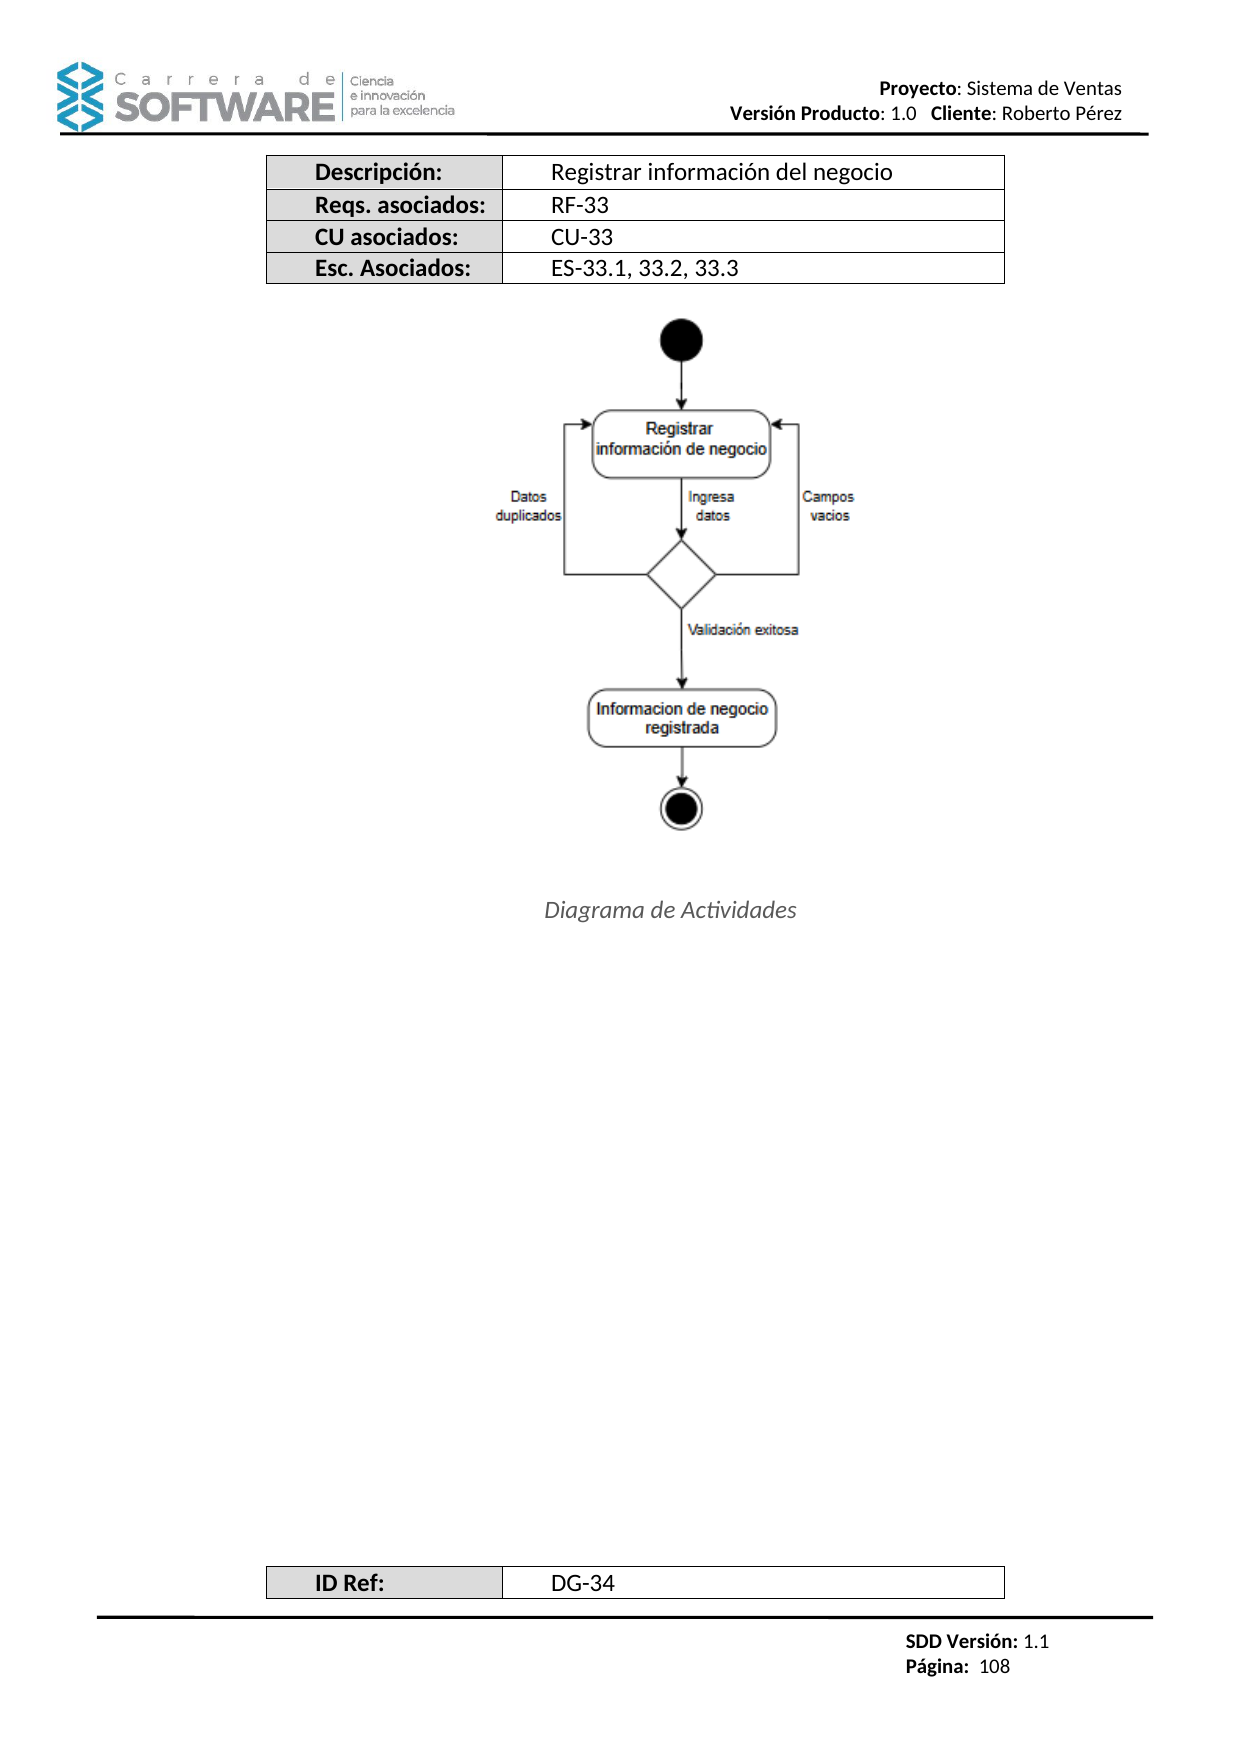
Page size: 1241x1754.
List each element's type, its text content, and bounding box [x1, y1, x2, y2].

text Diagrama de Actividades [222, 894, 1122, 925]
table_cell ES-33.1, 33.2, 33.3 [503, 253, 1004, 283]
table_cell Registrar información del negocio [503, 156, 1004, 188]
table_header ID Ref: [267, 1567, 502, 1598]
table_header DG-34 [503, 1567, 1004, 1598]
table_cell RF-33 [503, 190, 1004, 220]
picture [476, 311, 875, 834]
table_cell CU asociados: [267, 221, 502, 252]
table_cell CU-33 [503, 221, 1004, 252]
picture [46, 46, 461, 154]
table_cell Esc. Asociados: [267, 253, 502, 283]
table_cell Reqs. asociados: [267, 190, 502, 220]
table_cell Descripción: [267, 156, 502, 188]
